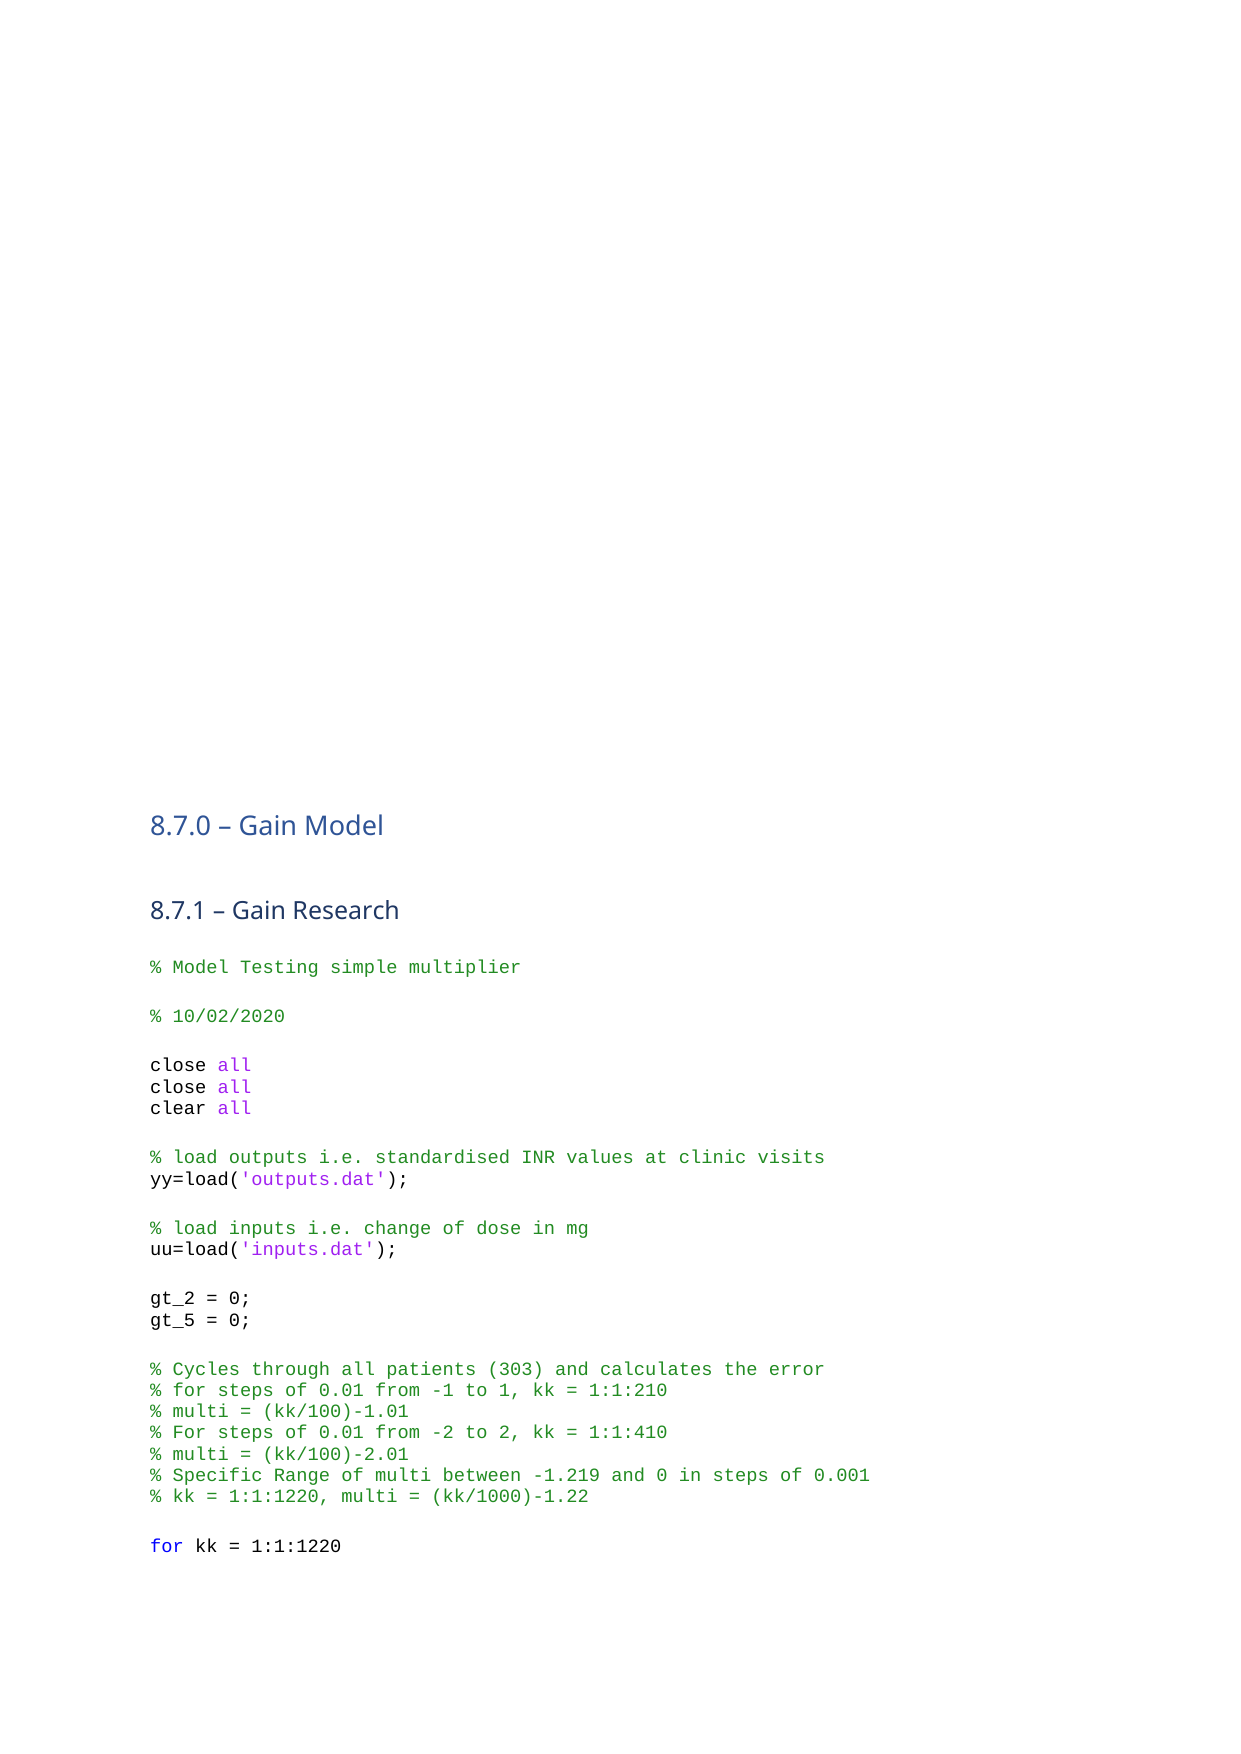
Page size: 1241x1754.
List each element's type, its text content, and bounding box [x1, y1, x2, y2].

text % kk = 1:1:1220, multi = (kk/1000)-1.22 [150, 1487, 1090, 1508]
text gt_5 = 0; [150, 1310, 1090, 1332]
text % For steps of 0.01 from -2 to 2, kk = 1:1:410 [150, 1423, 1090, 1444]
subtitle 8.7.0 – Gain Model [150, 806, 1090, 843]
text clear all [150, 1099, 1090, 1120]
text close all [150, 1056, 1090, 1077]
text % load inputs i.e. change of dose in mg [150, 1218, 1090, 1240]
text % Model Testing simple multiplier [150, 958, 1090, 979]
text close all [150, 1077, 1090, 1099]
text gt_2 = 0; [150, 1289, 1090, 1310]
text % Cycles through all patients (303) and calculates the error [150, 1359, 1090, 1381]
text % multi = (kk/100)-2.01 [150, 1444, 1090, 1466]
text yy=load('outputs.dat'); [150, 1169, 1090, 1191]
text for kk = 1:1:1220 [150, 1536, 1090, 1558]
subtitle 8.7.1 – Gain Research [150, 893, 1090, 927]
text uu=load('inputs.dat'); [150, 1240, 1090, 1261]
text % load outputs i.e. standardised INR values at clinic visits [150, 1148, 1090, 1169]
text % Specific Range of multi between -1.219 and 0 in steps of 0.001 [150, 1466, 1090, 1487]
text % for steps of 0.01 from -1 to 1, kk = 1:1:210 [150, 1381, 1090, 1402]
text % multi = (kk/100)-1.01 [150, 1402, 1090, 1423]
text % 10/02/2020 [150, 1007, 1090, 1028]
